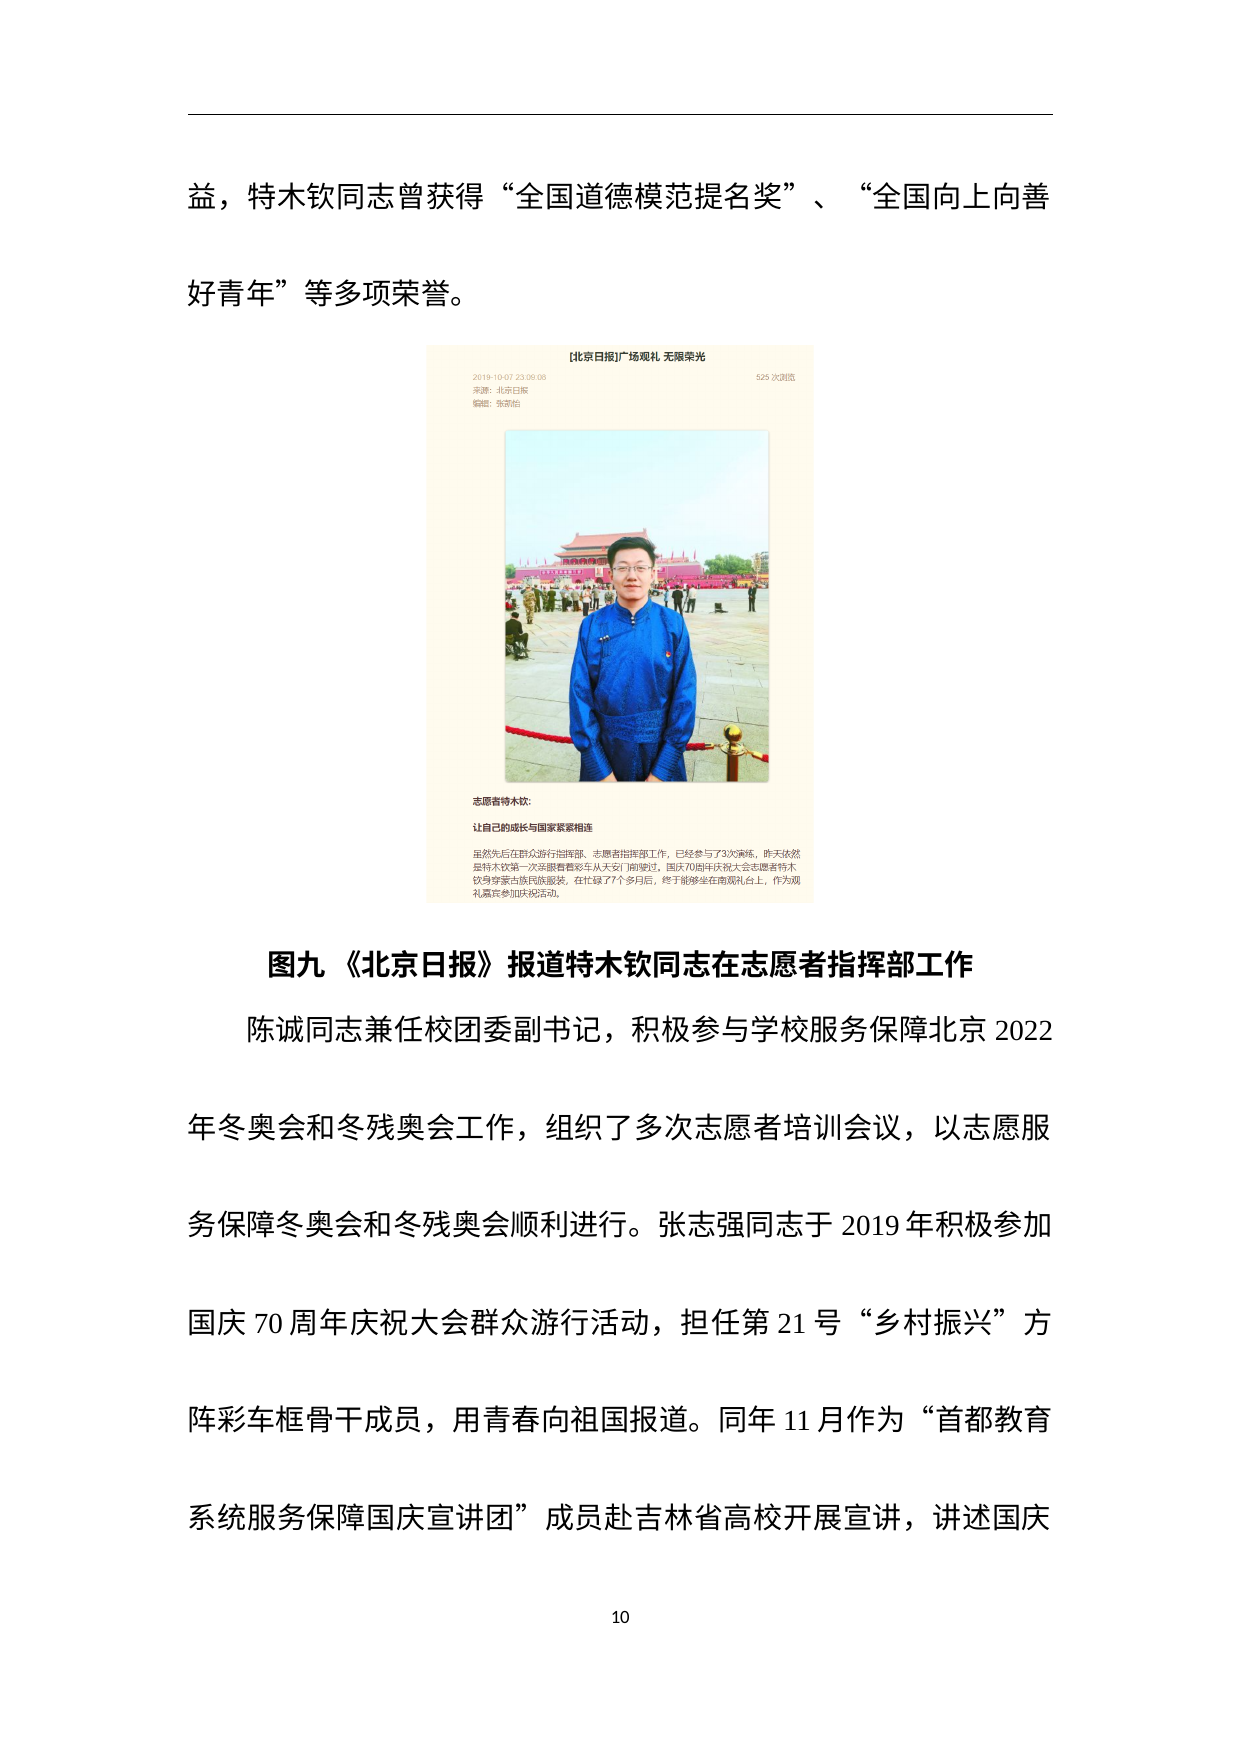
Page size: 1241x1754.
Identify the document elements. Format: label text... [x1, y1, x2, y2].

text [187, 996, 1053, 1548]
text 图九 《北京日报》报道特木钦同志在志愿者指挥部工作 [187, 931, 1053, 996]
picture [426, 345, 814, 903]
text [187, 162, 1053, 324]
